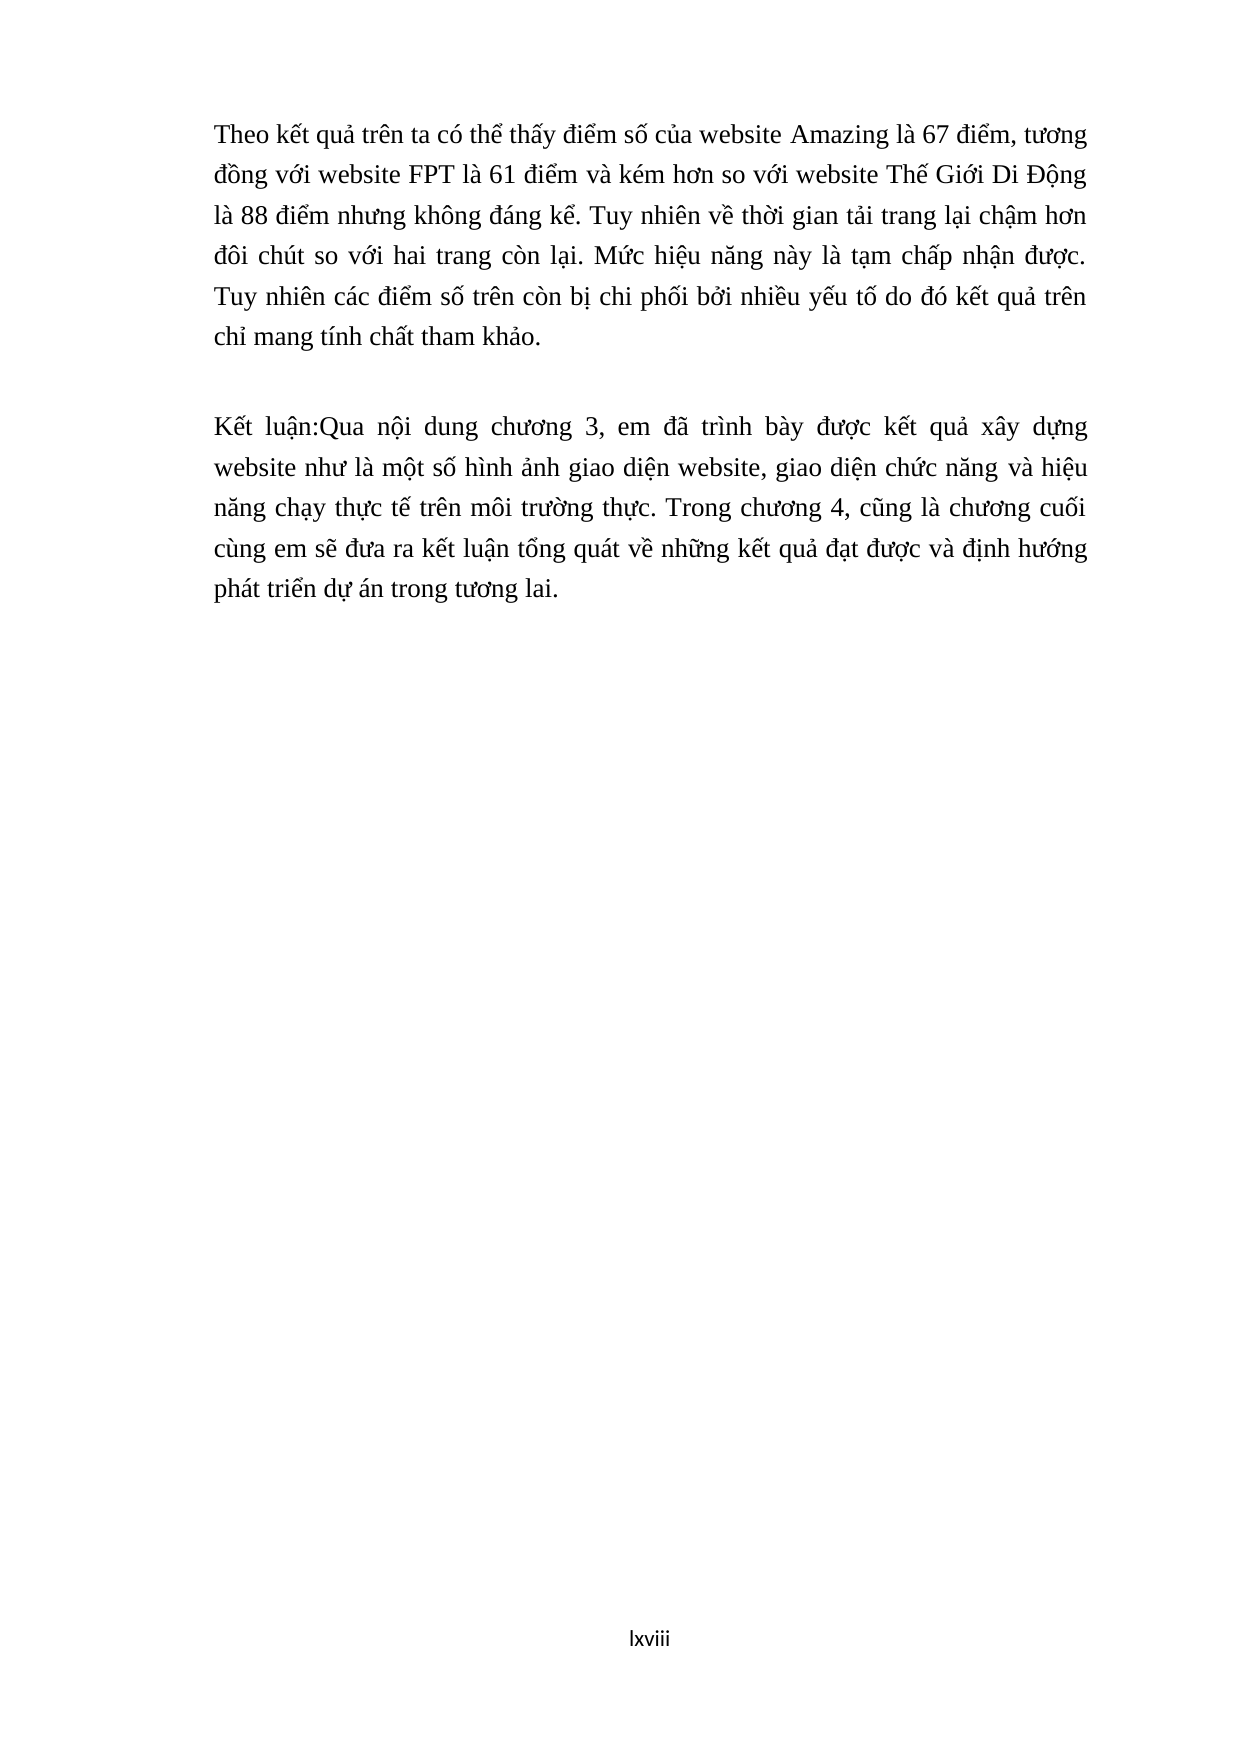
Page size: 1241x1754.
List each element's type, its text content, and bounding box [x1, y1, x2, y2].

text Kết luận:Qua nội dung chương 3, em đã trình bày được kết quả xây dựng website như là một số hình ảnh giao diện website, giao diện chức năng và hiệu năng chạy thực tế trên môi trường thực. Trong chương 4, cũng là chương cuối cùng em sẽ đưa ra kết luận tổng quát về những kết quả đạt được và định hướng phát triển dự án trong tương lai. [213, 410, 1088, 603]
text Theo kết quả trên ta có thể thấy điểm số của website Amazing là 67 điểm, tương đồng với website FPT là 61 điểm và kém hơn so với website Thế Giới Di Động là 88 điểm nhưng không đáng kể. Tuy nhiên về thời gian tải trang lại chậm hơn đôi chút so với hai trang còn lại. Mức hiệu năng này là tạm chấp nhận được. Tuy nhiên các điểm số trên còn bị chi phối bởi nhiều yếu tố do đó kết quả trên chỉ mang tính chất tham khảo. [213, 118, 1088, 351]
